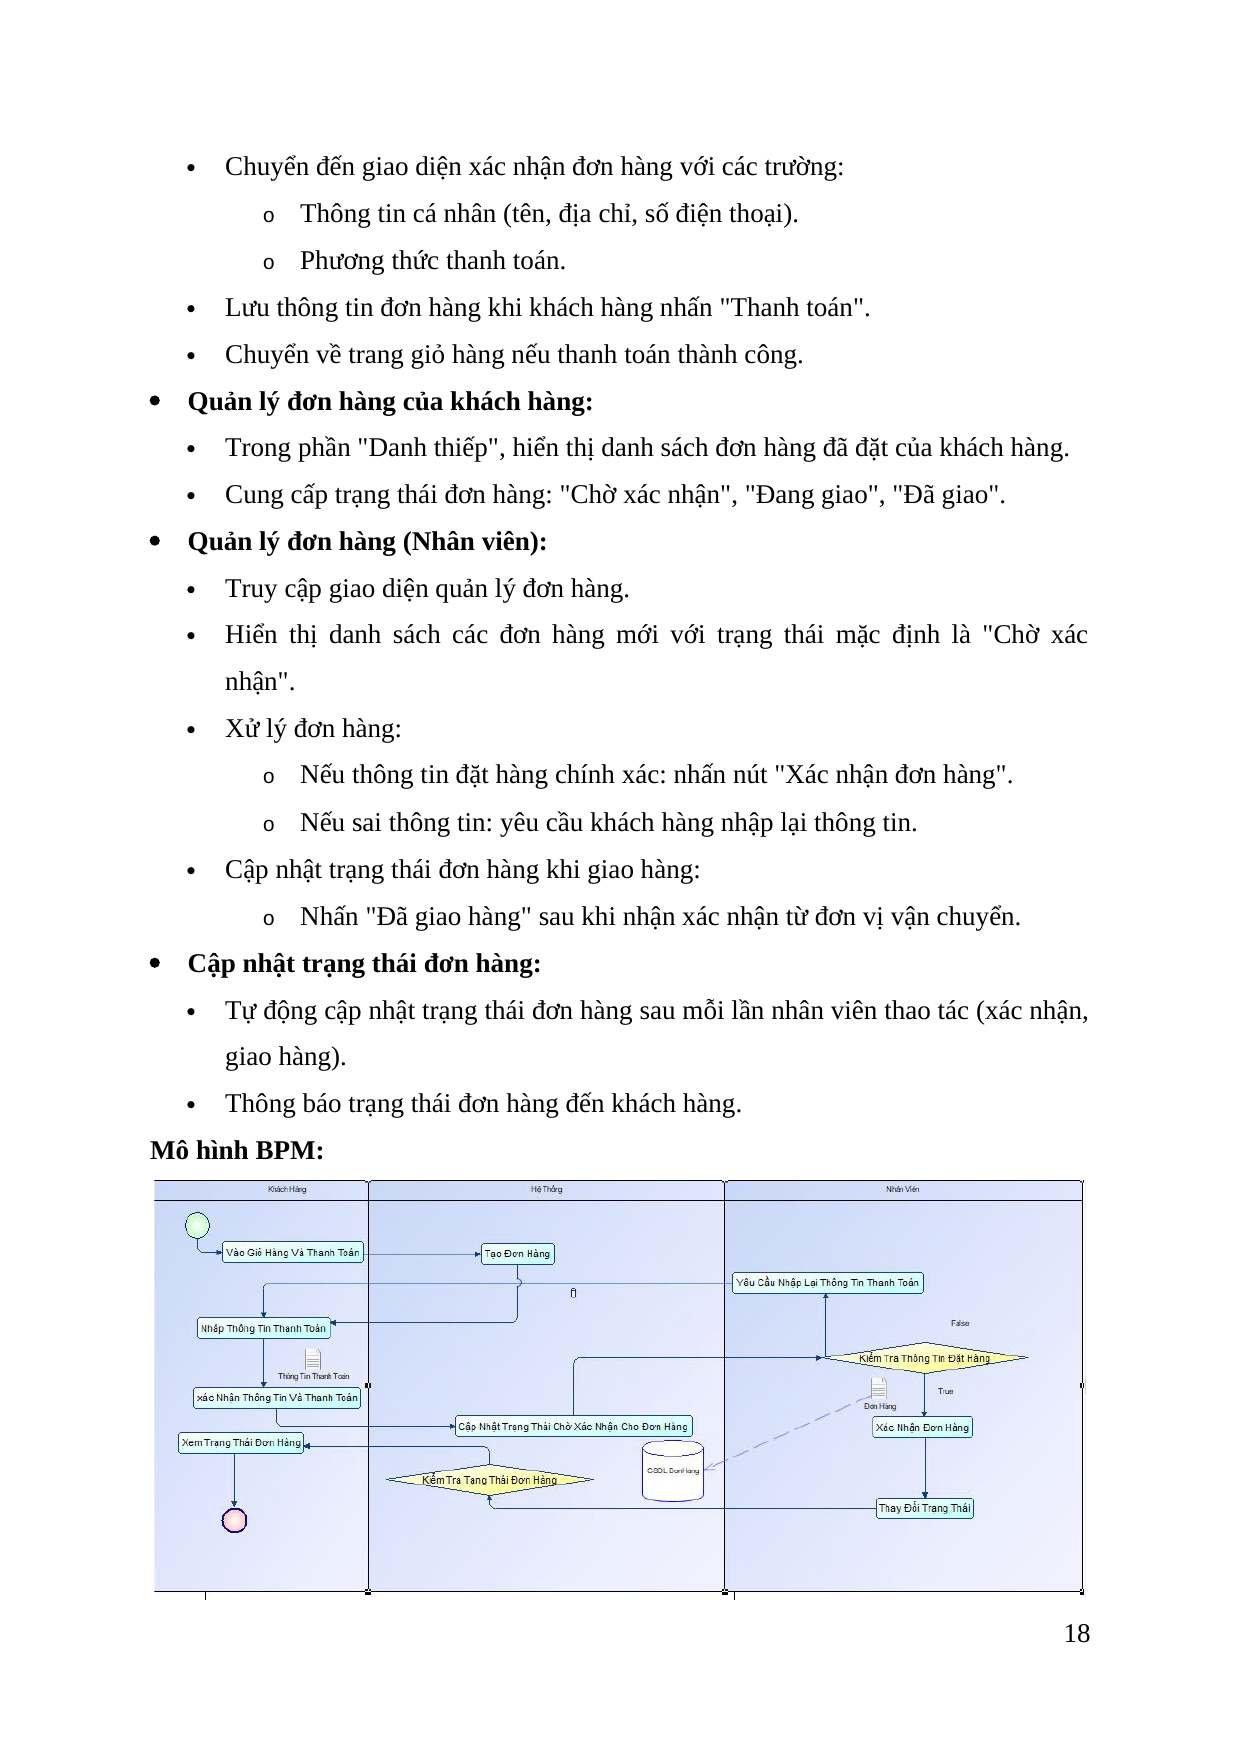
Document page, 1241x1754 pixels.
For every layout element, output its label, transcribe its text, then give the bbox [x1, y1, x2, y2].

list Thông tin cá nhân (tên, địa chỉ, số điện thoại). [262, 197, 1090, 228]
list Truy cập giao diện quản lý đơn hàng. [187, 572, 1090, 603]
picture [154, 1180, 1086, 1600]
list Thông báo trạng thái đơn hàng đến khách hàng. [187, 1087, 1090, 1118]
list Chuyển đến giao diện xác nhận đơn hàng với các trường: [187, 150, 1090, 181]
list Hiển thị danh sách các đơn hàng mới với trạng thái mặc định là "Chờ xác nhận". [187, 618, 1090, 696]
text Mô hình BPM: [150, 1134, 1090, 1165]
list Trong phần "Danh thiếp", hiển thị danh sách đơn hàng đã đặt của khách hàng. [187, 431, 1090, 463]
list Xử lý đơn hàng: [187, 712, 1090, 743]
list Tự động cập nhật trạng thái đơn hàng sau mỗi lần nhân viên thao tác (xác nhận, giao hàng). [187, 994, 1090, 1072]
list Quản lý đơn hàng (Nhân viên): [150, 525, 1090, 556]
list Cung cấp trạng thái đơn hàng: "Chờ xác nhận", "Đang giao", "Đã giao". [187, 478, 1090, 509]
list Quản lý đơn hàng của khách hàng: [150, 384, 1090, 416]
list Cập nhật trạng thái đơn hàng khi giao hàng: [187, 853, 1090, 884]
list Chuyển về trang giỏ hàng nếu thanh toán thành công. [187, 338, 1090, 369]
list Cập nhật trạng thái đơn hàng: [150, 947, 1090, 978]
list Nếu sai thông tin: yêu cầu khách hàng nhập lại thông tin. [262, 806, 1090, 837]
list Phương thức thanh toán. [262, 244, 1090, 276]
list Nếu thông tin đặt hàng chính xác: nhấn nút "Xác nhận đơn hàng". [262, 758, 1090, 790]
list Lưu thông tin đơn hàng khi khách hàng nhấn "Thanh toán". [187, 291, 1090, 322]
list Nhấn "Đã giao hàng" sau khi nhận xác nhận từ đơn vị vận chuyển. [262, 899, 1090, 931]
